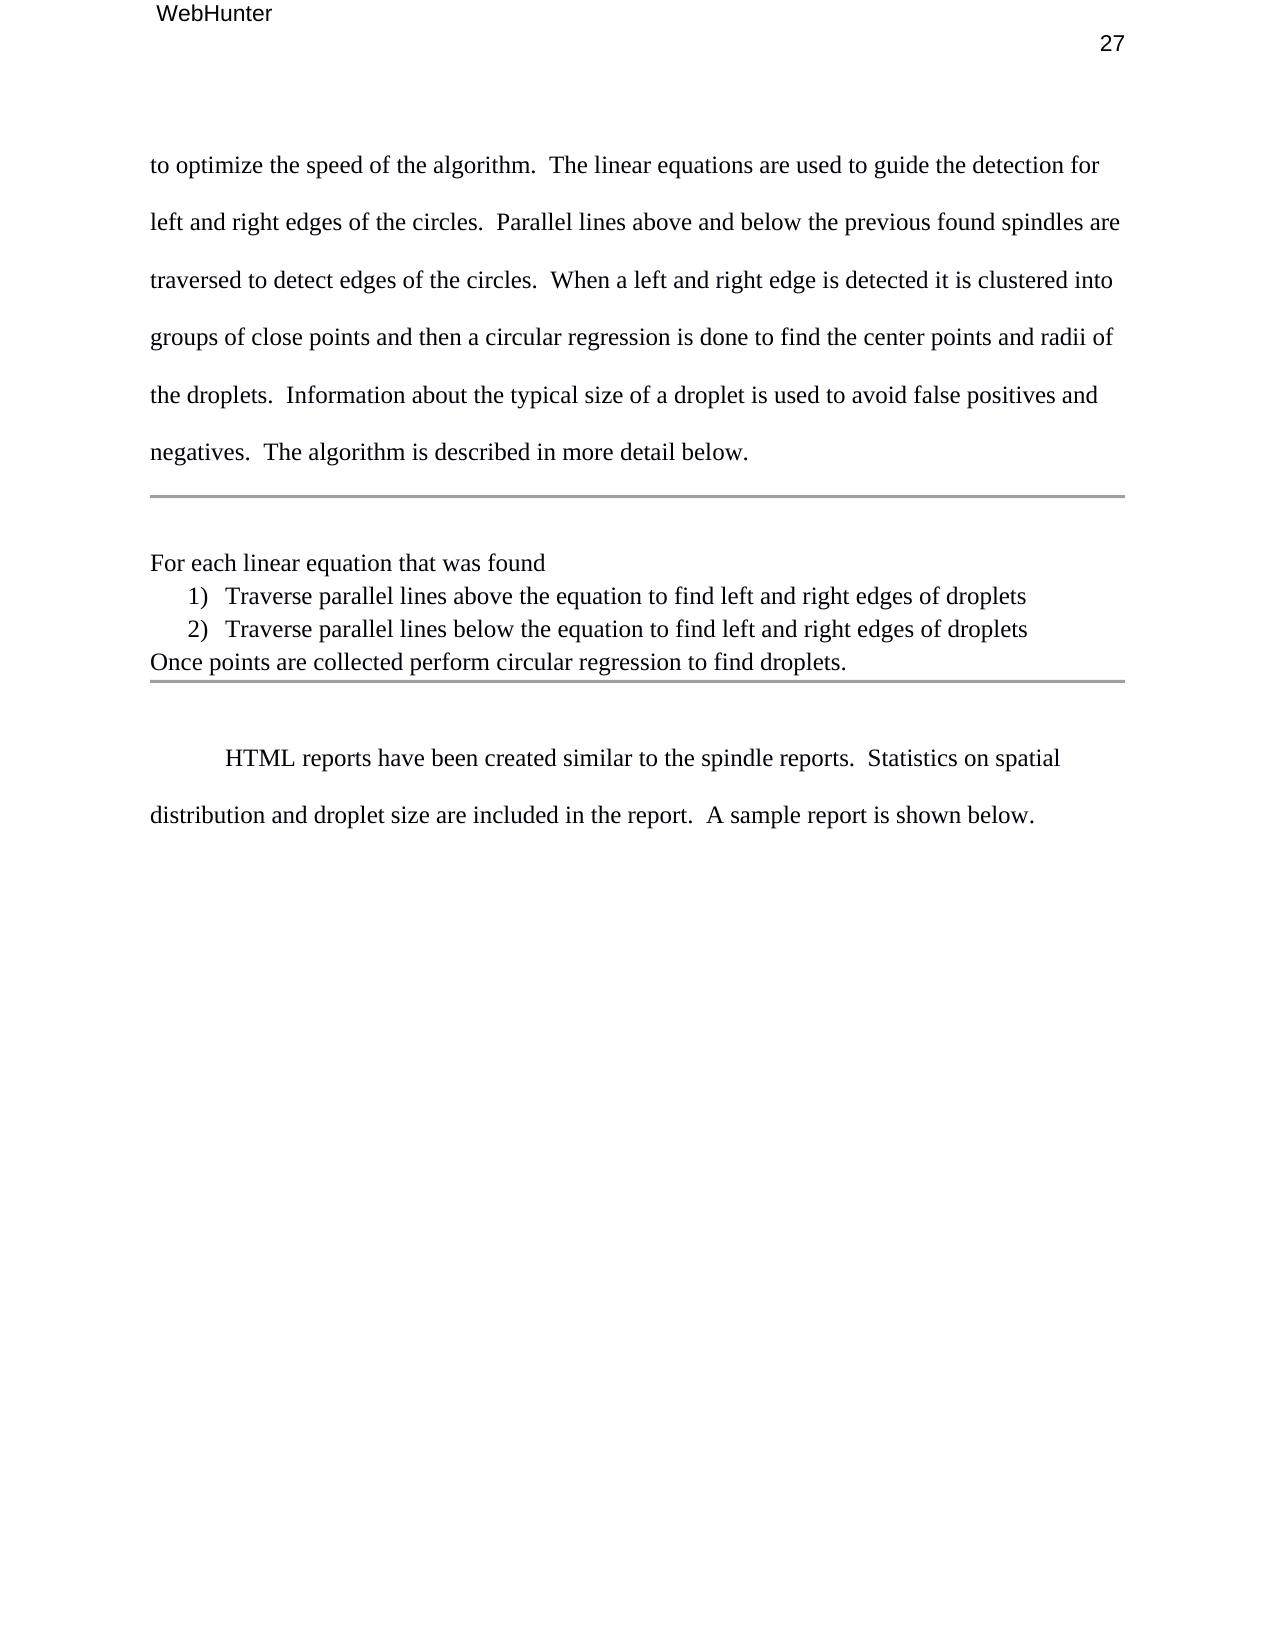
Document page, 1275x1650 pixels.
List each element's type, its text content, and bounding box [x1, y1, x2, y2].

list Traverse parallel lines above the equation to find left and right edges of droplets [187, 581, 1125, 609]
text Once points are collected perform circular regression to find droplets. [150, 647, 1125, 676]
text HTML reports have been created similar to the spindle reports. Statistics on spatial distribution and droplet size are included in the report. A sample report is shown below. [150, 743, 1125, 829]
text For each linear equation that was found [150, 548, 1125, 576]
list Traverse parallel lines below the equation to find left and right edges of droplets [187, 614, 1125, 642]
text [150, 150, 1125, 466]
